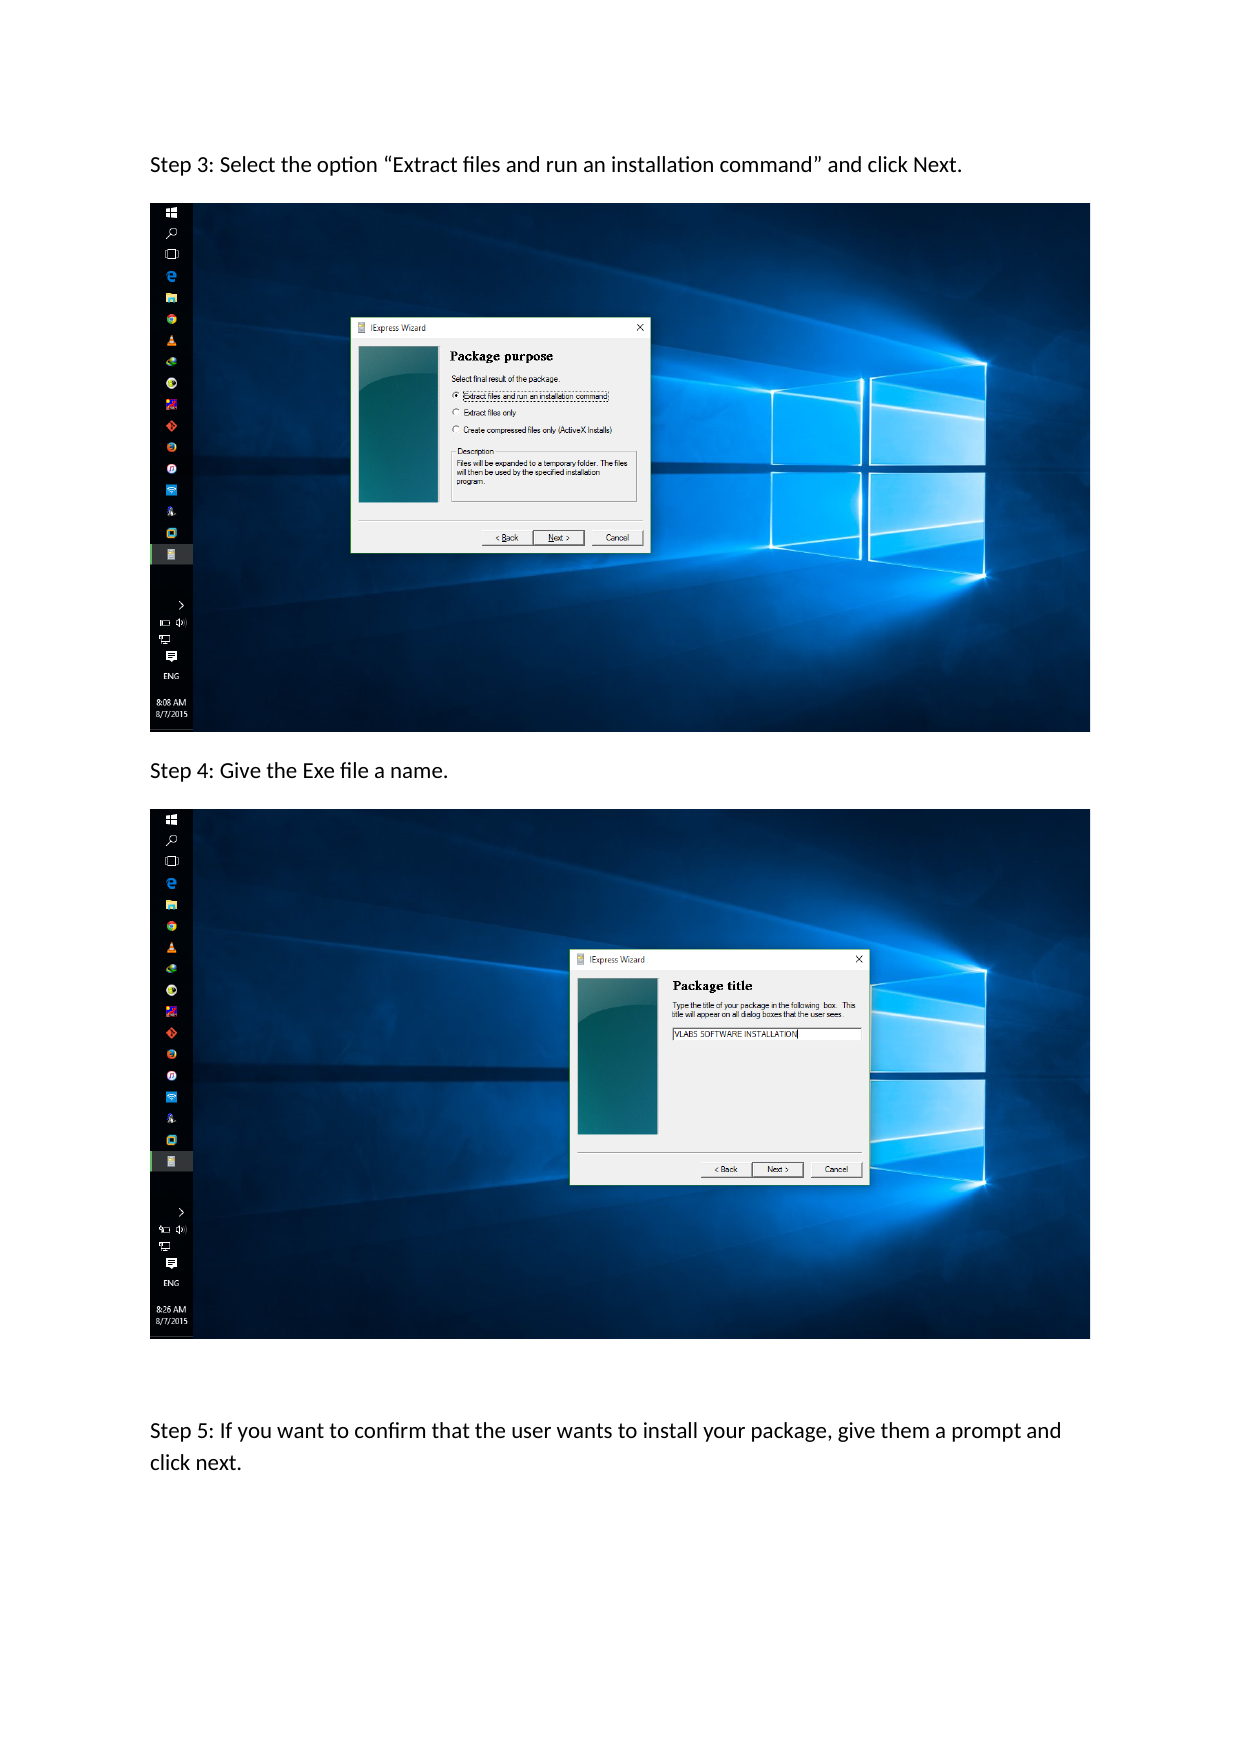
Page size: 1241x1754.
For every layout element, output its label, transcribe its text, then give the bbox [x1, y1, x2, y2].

picture [150, 203, 1091, 732]
text Step 5: If you want to confirm that the user wants to install your package, give them a prompt and click next. [150, 1416, 1090, 1477]
picture [150, 809, 1091, 1339]
text Step 3: Select the option “Extract files and run an installation command” and click Next. [150, 150, 1090, 178]
text Step 4: Give the Exe file a name. [150, 757, 1090, 785]
